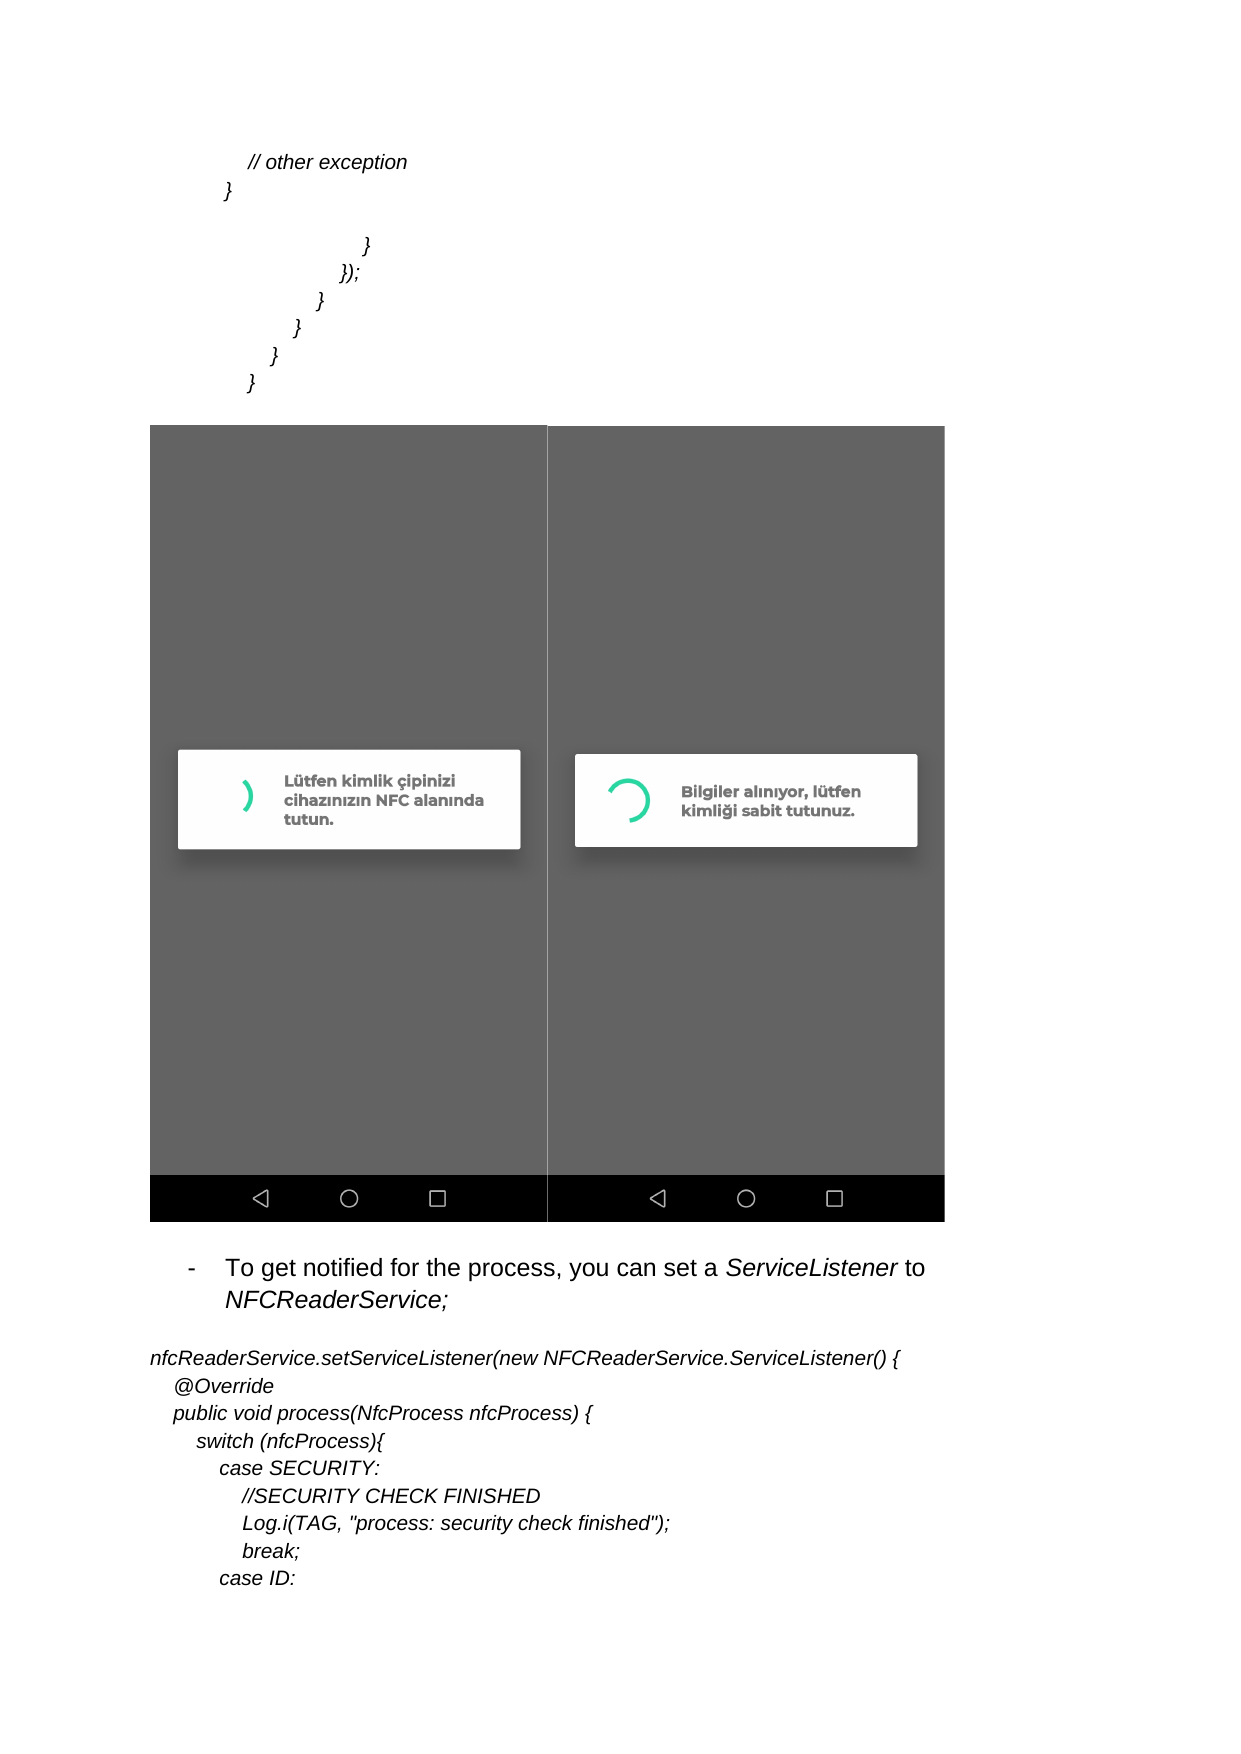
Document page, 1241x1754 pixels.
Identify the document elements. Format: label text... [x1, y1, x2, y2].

list To get notified for the process, you can set a ServiceListener to NFCReaderService; [187, 1252, 1090, 1314]
text public void process(NfcProcess nfcProcess) { [150, 1401, 1090, 1425]
text //SECURITY CHECK FINISHED [150, 1483, 1090, 1507]
picture [150, 425, 945, 1222]
text break; [150, 1538, 1090, 1562]
text } [225, 177, 1090, 201]
text } [225, 315, 1090, 339]
text } [225, 370, 1090, 394]
text switch (nfcProcess){ [150, 1428, 1090, 1452]
text } [225, 342, 1090, 366]
text case SECURITY: [150, 1456, 1090, 1480]
text } [225, 287, 1090, 311]
text // other exception [225, 150, 1090, 174]
text } [225, 232, 1090, 256]
text case ID: [150, 1566, 1090, 1590]
text }); [225, 260, 1090, 284]
text nfcReaderService.setServiceListener(new NFCReaderService.ServiceListener() { [150, 1346, 1090, 1370]
text Log.i(TAG, "process: security check finished"); [150, 1511, 1090, 1535]
text @Override [150, 1373, 1090, 1397]
